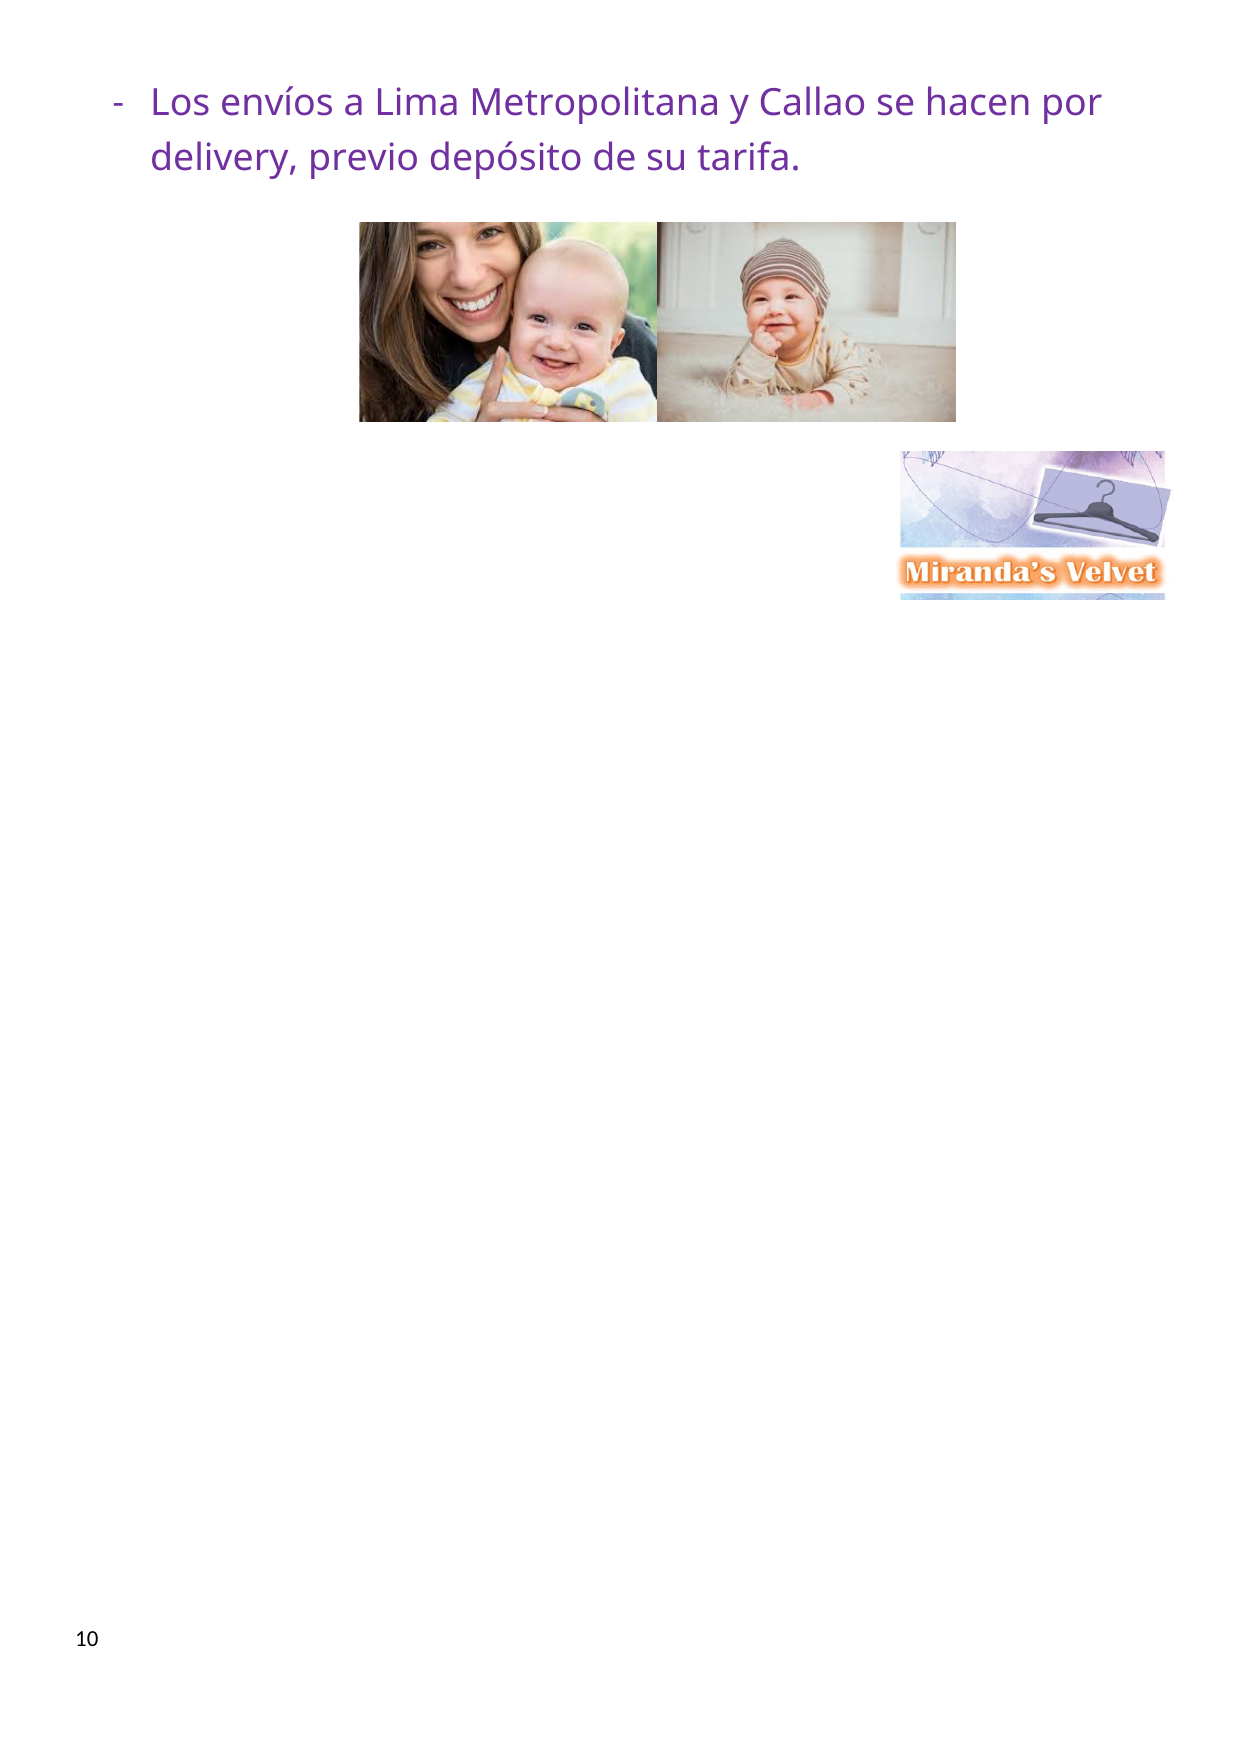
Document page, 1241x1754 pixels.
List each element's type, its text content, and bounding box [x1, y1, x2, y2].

picture [893, 451, 1174, 600]
picture [359, 222, 956, 422]
list Los envíos a Lima Metropolitana y Callao se hacen por delivery, previo depósito de su tarifa. [112, 75, 1165, 181]
